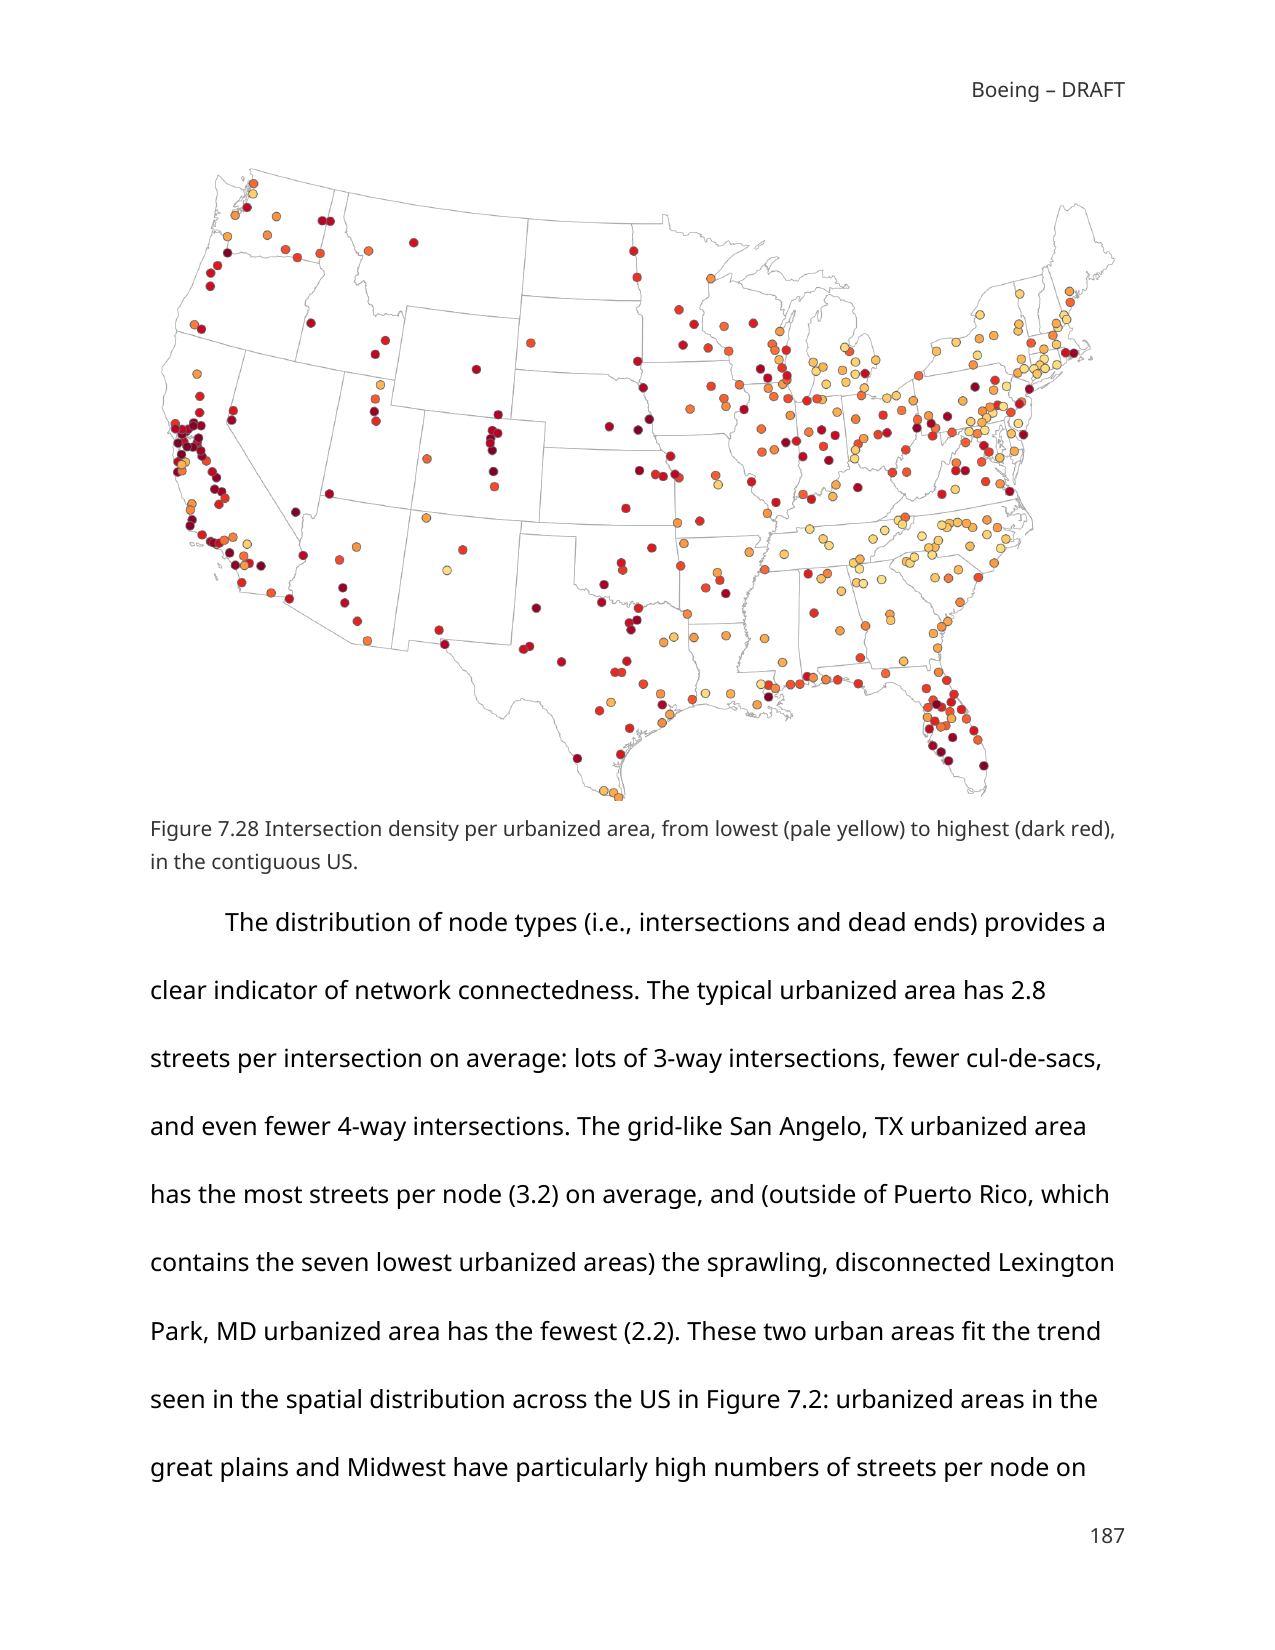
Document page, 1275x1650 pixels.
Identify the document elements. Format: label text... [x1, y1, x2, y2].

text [150, 904, 1125, 1483]
picture [150, 149, 1124, 814]
